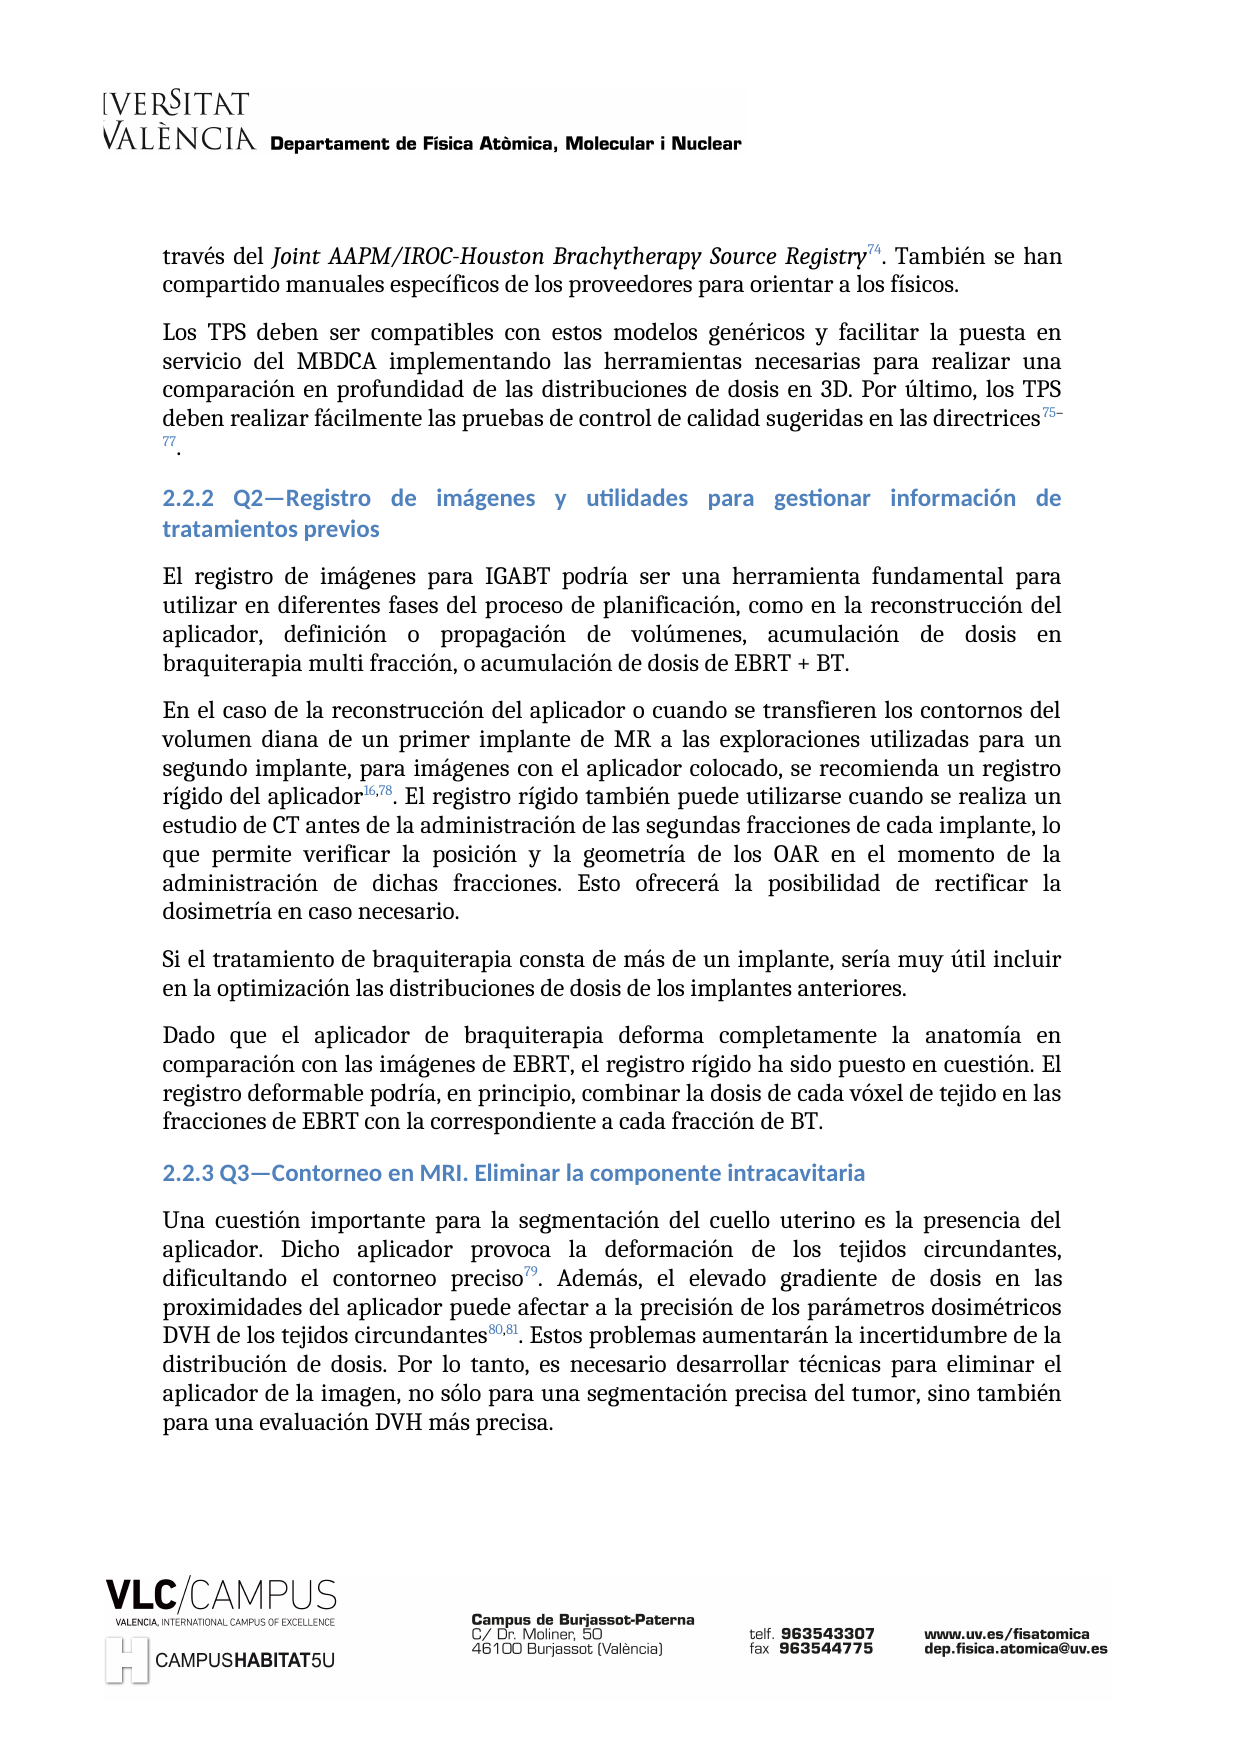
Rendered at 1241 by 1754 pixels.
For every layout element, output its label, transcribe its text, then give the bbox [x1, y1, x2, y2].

text Los TPS deben ser compatibles con estos modelos genéricos y facilitar la puesta en servicio del MBDCA implementando las herramientas necesarias para realizar una comparación en profundidad de las distribuciones de dosis en 3D. Por último, los TPS deben realizar fácilmente las pruebas de control de calidad sugeridas en las directrices75–77. [162, 318, 1063, 462]
text En el caso de la reconstrucción del aplicador o cuando se transfieren los contornos del volumen diana de un primer implante de MR a las exploraciones utilizadas para un segundo implante, para imágenes con el aplicador colocado, se recomienda un registro rígido del aplicador16,78. El registro rígido también puede utilizarse cuando se realiza un estudio de CT antes de la administración de las segundas fracciones de cada implante, lo que permite verificar la posición y la geometría de los OAR en el momento de la administración de dichas fracciones. Esto ofrecerá la posibilidad de rectificar la dosimetría en caso necesario. [162, 696, 1063, 926]
text Una cuestión importante para la segmentación del cuello uterino es la presencia del aplicador. Dicho aplicador provoca la deformación de los tejidos circundantes, dificultando el contorneo preciso79. Además, el elevado gradiente de dosis en las proximidades del aplicador puede afectar a la precisión de los parámetros dosimétricos DVH de los tejidos circundantes80,81. Estos problemas aumentarán la incertidumbre de la distribución de dosis. Por lo tanto, es necesario desarrollar técnicas para eliminar el aplicador de la imagen, no sólo para una segmentación precisa del tumor, sino también para una evaluación DVH más precisa. [162, 1206, 1063, 1436]
subtitle 2.2.3 Q3—Contorneo en MRI. Eliminar la componente intracavitaria [162, 1157, 1063, 1187]
text Si el tratamiento de braquiterapia consta de más de un implante, sería muy útil incluir en la optimización las distribuciones de dosis de los implantes anteriores. [162, 945, 1063, 1002]
text Dado que el aplicador de braquiterapia deforma completamente la anatomía en comparación con las imágenes de EBRT, el registro rígido ha sido puesto en cuestión. El registro deformable podría, en principio, combinar la dosis de cada vóxel de tejido en las fracciones de EBRT con la correspondiente a cada fracción de BT. [162, 1021, 1063, 1136]
subtitle 2.2.2 Q2—Registro de imágenes y utilidades para gestionar información de tratamientos previos [162, 482, 1063, 543]
picture [103, 87, 748, 156]
picture [103, 1575, 1113, 1701]
text El registro de imágenes para IGABT podría ser una herramienta fundamental para utilizar en diferentes fases del proceso de planificación, como en la reconstrucción del aplicador, definición o propagación de volúmenes, acumulación de dosis en braquiterapia multi fracción, o acumulación de dosis de EBRT + BT. [162, 562, 1063, 677]
